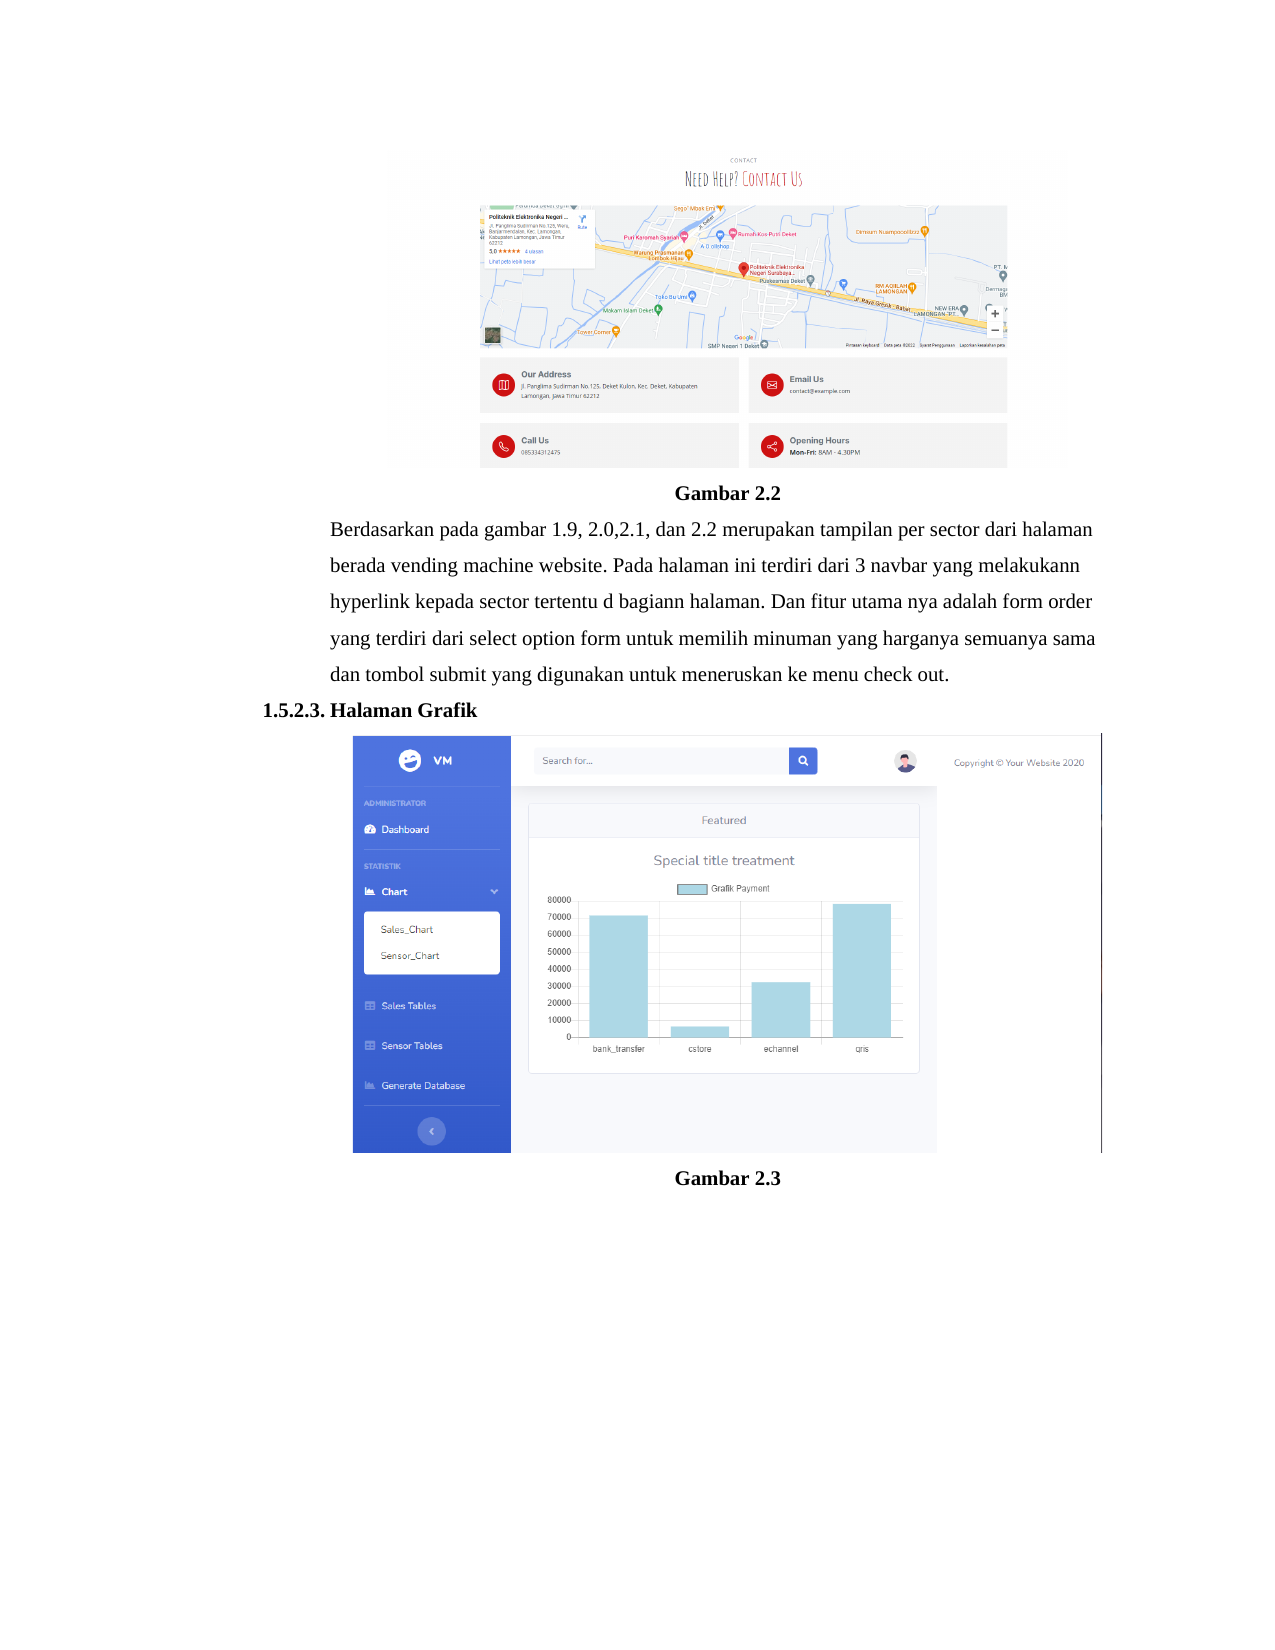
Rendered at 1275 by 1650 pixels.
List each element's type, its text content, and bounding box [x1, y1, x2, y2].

picture [386, 150, 1069, 468]
list Gambar 2.3 [330, 1166, 1125, 1190]
list Berdasarkan pada gambar 1.9, 2.0,2.1, dan 2.2 merupakan tampilan per sector dari halaman berada vending machine website. Pada halaman ini terdiri dari 3 navbar yang melakukann hyperlink kepada sector tertentu d bagiann halaman. Dan fitur utama nya adalah form order yang terdiri dari select option form untuk memilih minuman yang harganya semuanya sama dan tombol submit yang digunakan untuk meneruskan ke menu check out. [330, 517, 1125, 686]
list Gambar 2.2 [330, 481, 1125, 505]
list Halaman Grafik [262, 698, 1125, 722]
picture [352, 733, 1103, 1153]
